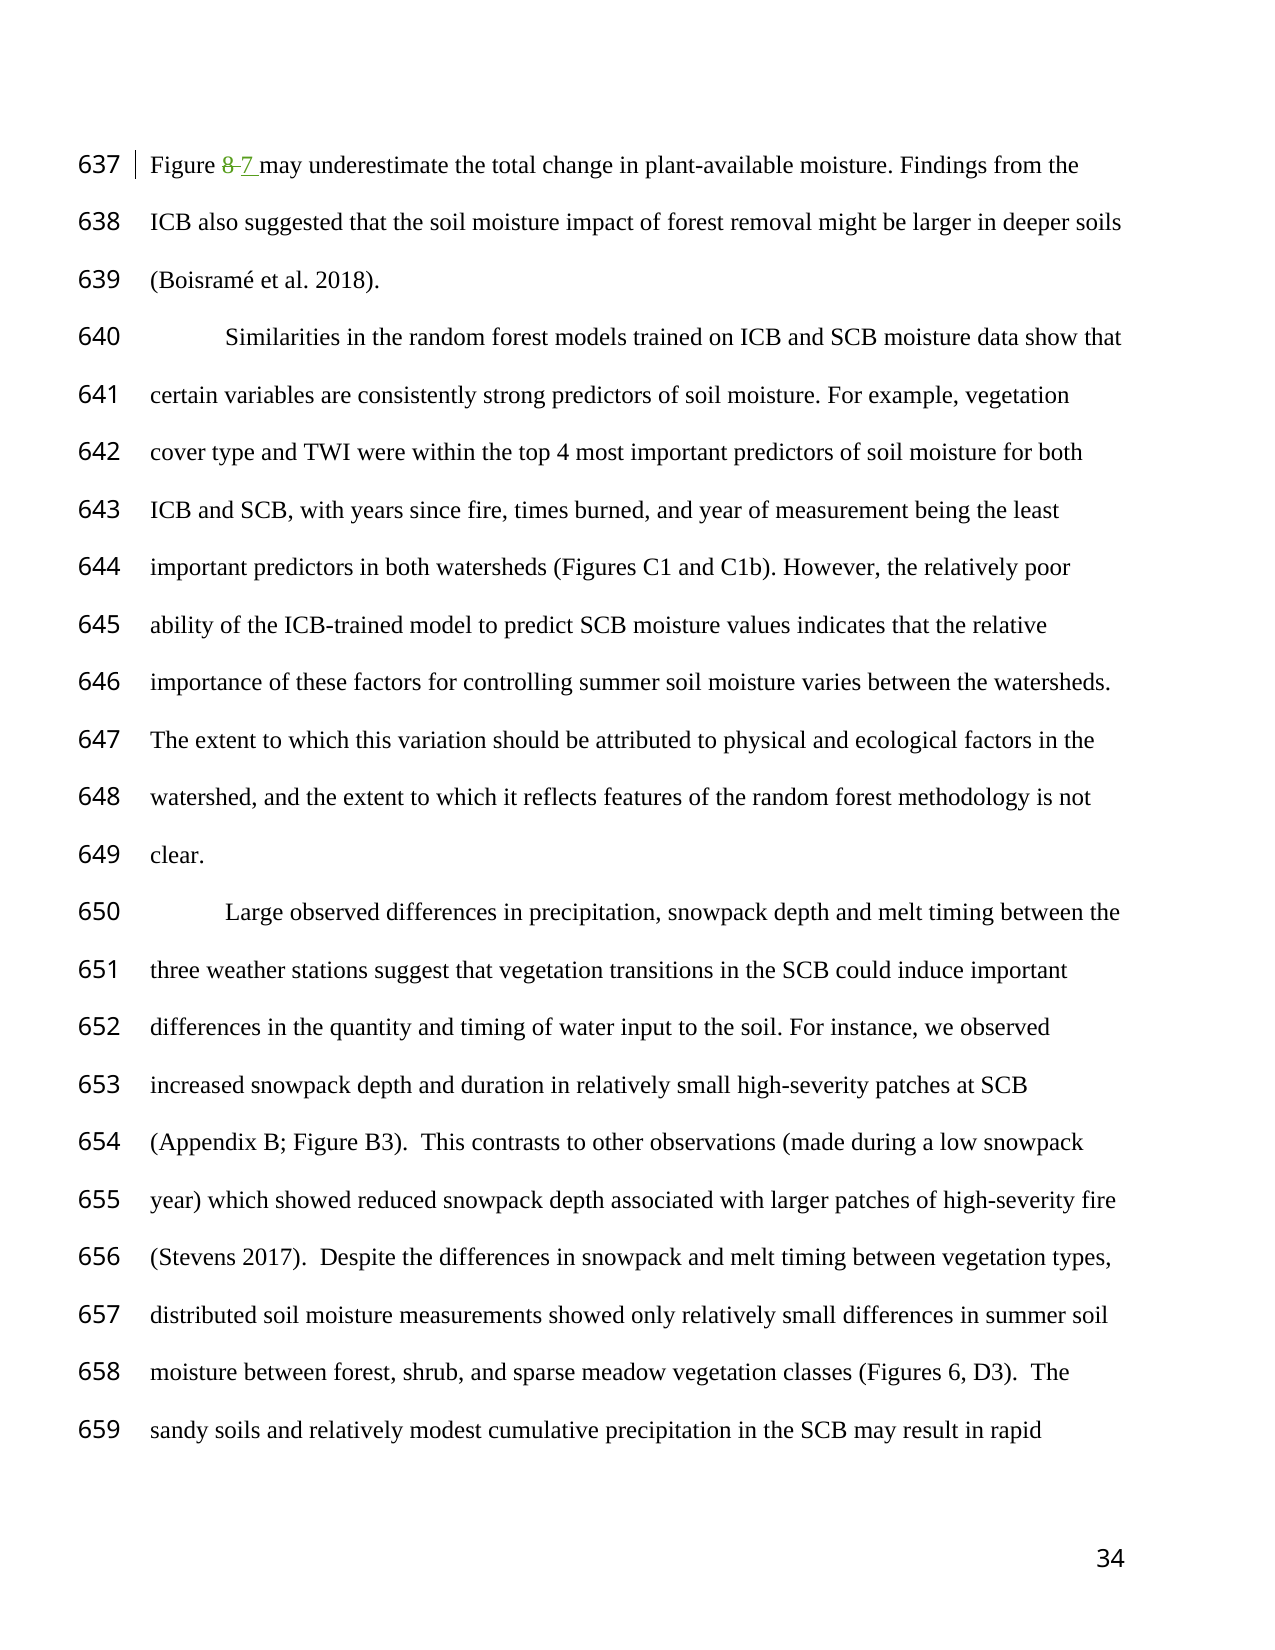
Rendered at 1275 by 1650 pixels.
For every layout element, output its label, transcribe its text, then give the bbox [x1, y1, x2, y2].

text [150, 897, 1125, 1444]
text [150, 150, 1125, 294]
text Similarities in the random forest models trained on ICB and SCB moisture data show that certain variables are consistently strong predictors of soil moisture. For example, vegetation cover type and TWI were within the top 4 most important predictors of soil moisture for both ICB and SCB, with years since fire, times burned, and year of measurement being the least important predictors in both watersheds (Figures C1 and C1b). However, the relatively poor ability of the ICB-trained model to predict SCB moisture values indicates that the relative importance of these factors for controlling summer soil moisture varies between the watersheds. The extent to which this variation should be attributed to physical and ecological factors in the watershed, and the extent to which it reflects features of the random forest methodology is not clear. [150, 322, 1125, 869]
